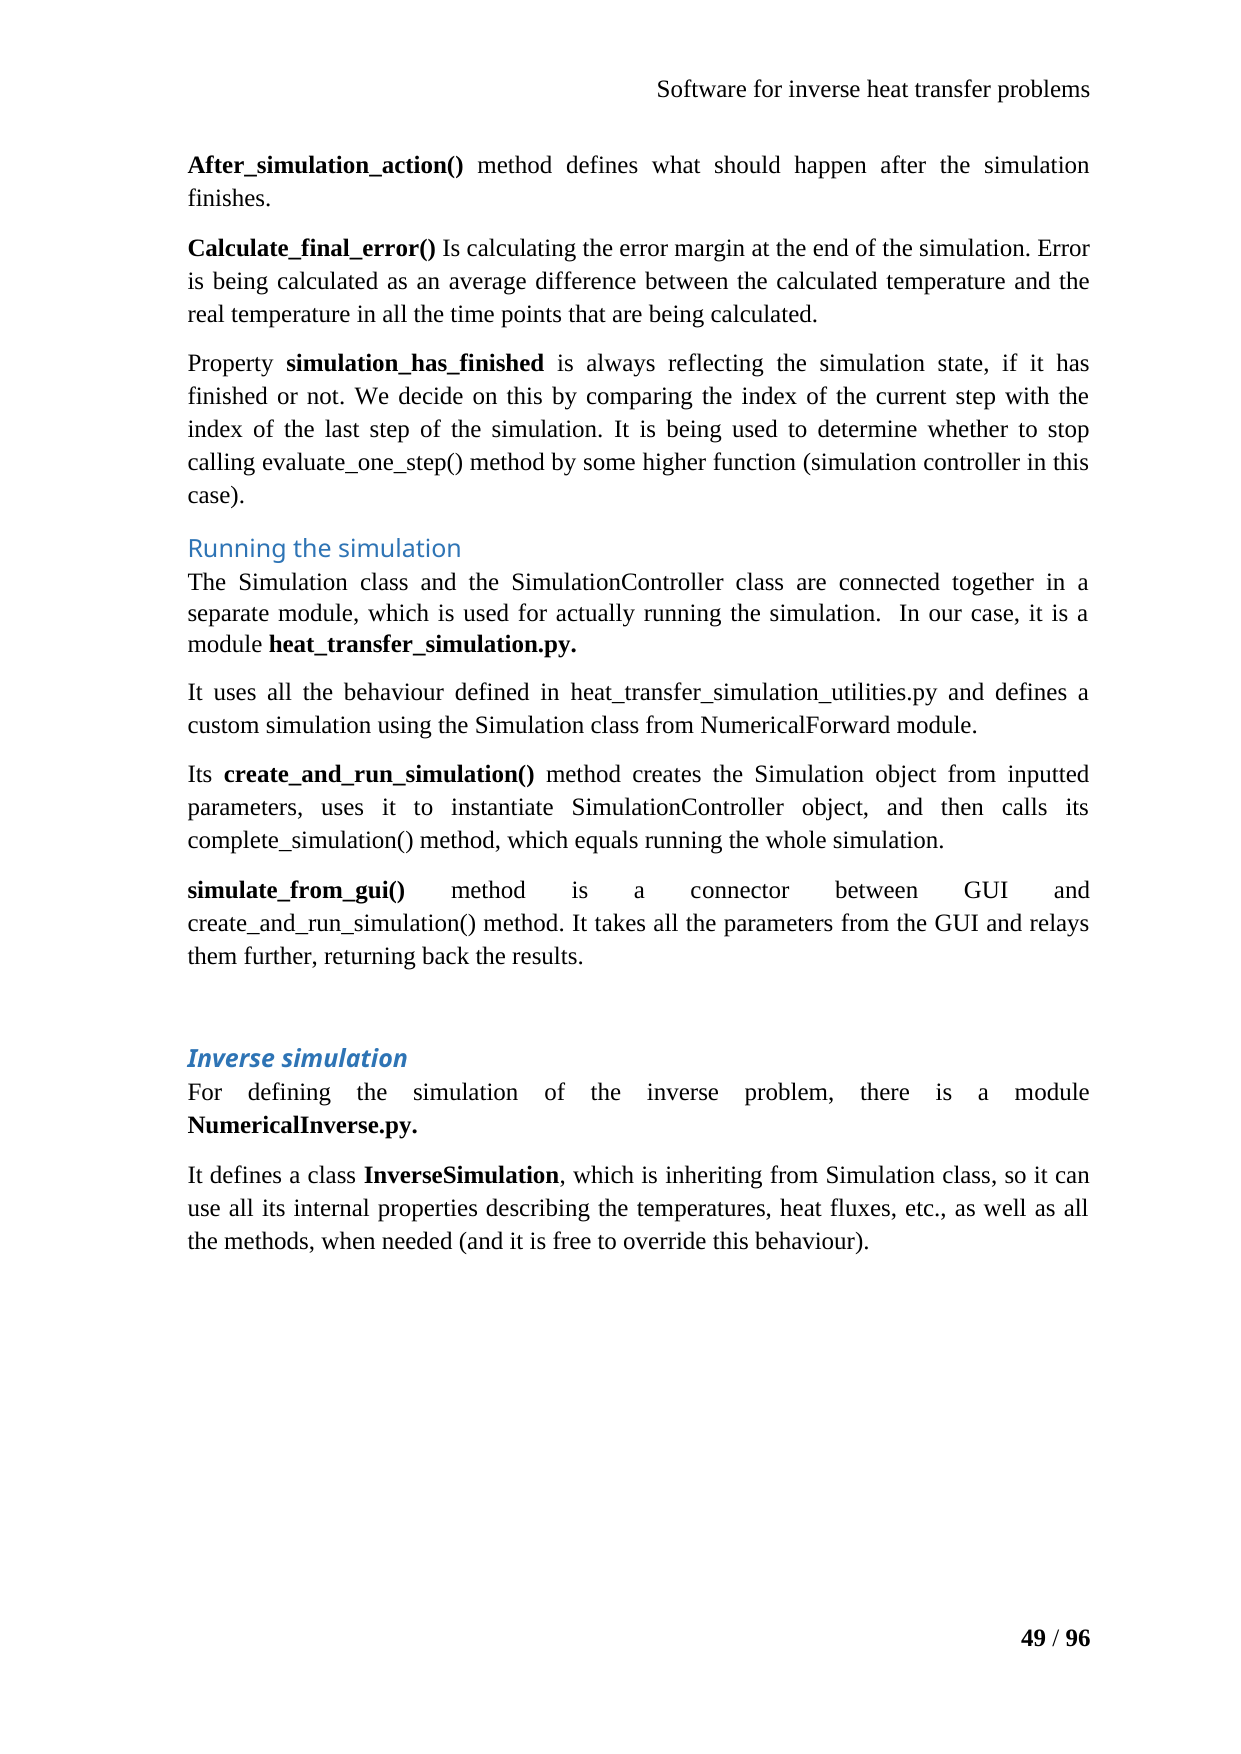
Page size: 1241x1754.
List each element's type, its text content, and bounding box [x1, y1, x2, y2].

text Property simulation_has_finished is always reflecting the simulation state, if it has finished or not. We decide on this by comparing the index of the current step with the index of the last step of the simulation. It is being used to determine whether to stop calling evaluate_one_step() method by some higher function (simulation controller in this case). [187, 348, 1090, 509]
text After_simulation_action() method defines what should happen after the simulation finishes. [187, 150, 1090, 212]
text It uses all the behaviour defined in heat_transfer_simulation_utilities.py and defines a custom simulation using the Simulation class from NumericalForward module. [187, 677, 1090, 738]
text For defining the simulation of the inverse problem, there is a module NumericalInverse.py. [187, 1077, 1090, 1139]
text simulate_from_gui() method is a connector between GUI and create_and_run_simulation() method. It takes all the parameters from the GUI and relays them further, returning back the results. [187, 875, 1090, 970]
subtitle Inverse simulation [187, 1041, 1090, 1075]
text It defines a class InverseSimulation, which is inheriting from Simulation class, so it can use all its internal properties describing the temperatures, heat fluxes, etc., as well as all the methods, when needed (and it is free to override this behaviour). [187, 1160, 1090, 1255]
text Calculate_final_error() Is calculating the error margin at the end of the simulation. Error is being calculated as an average difference between the calculated temperature and the real temperature in all the time points that are being calculated. [187, 233, 1090, 327]
text The Simulation class and the SimulationController class are connected together in a separate module, which is used for actually running the simulation. In our case, it is a module heat_transfer_simulation.py. [187, 567, 1090, 658]
subtitle Running the simulation [187, 530, 1090, 564]
text Its create_and_run_simulation() method creates the Simulation object from inputted parameters, uses it to instantiate SimulationController object, and then calls its complete_simulation() method, which equals running the whole simulation. [187, 759, 1090, 854]
